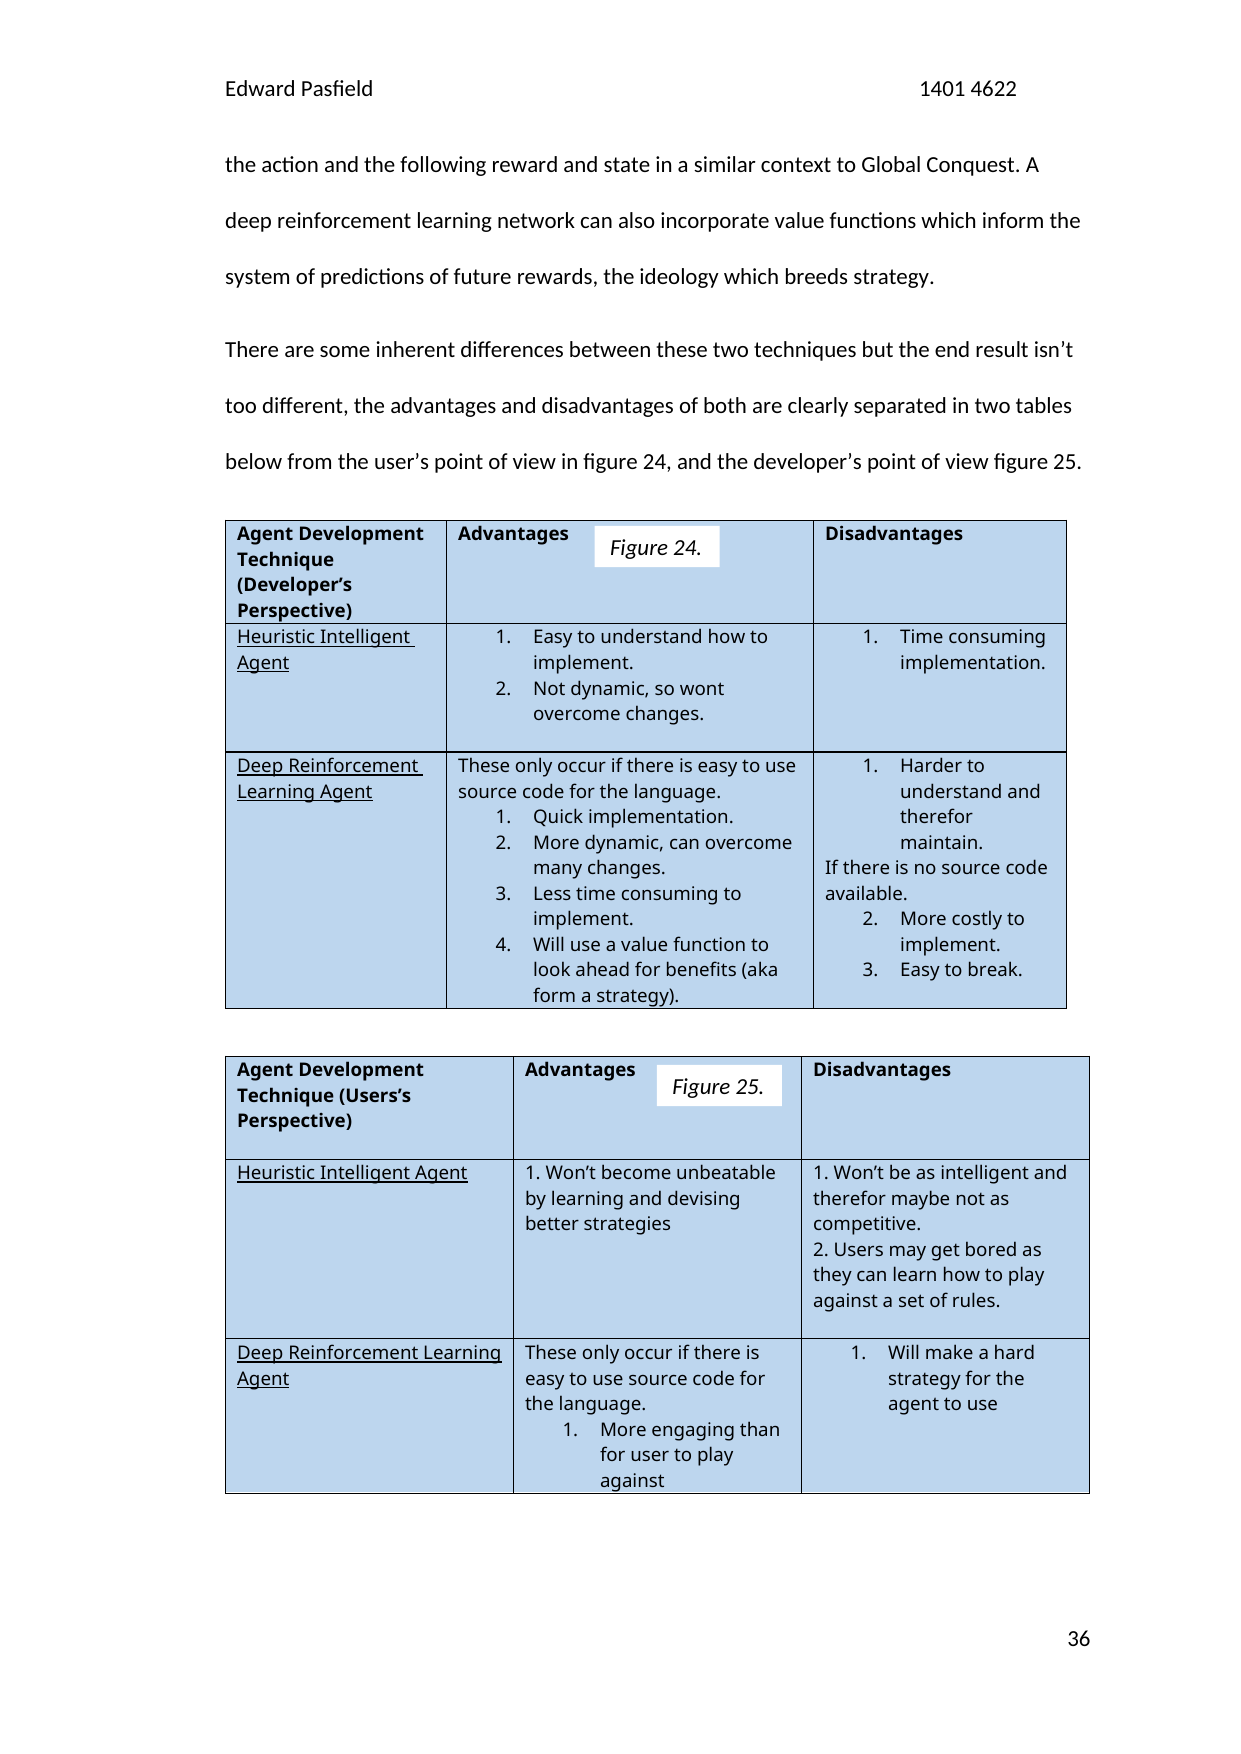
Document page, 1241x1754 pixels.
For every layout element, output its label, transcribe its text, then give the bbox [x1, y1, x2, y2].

table_cell These only occur if there is easy to use source code for the language. Quick implementation. More dynamic, can overcome many changes. Less time consuming to implement. Will use a value function to look ahead for benefits (aka form a strategy). [447, 753, 813, 1008]
table_header Agent Development Technique (Developer’s Perspective) [226, 521, 446, 623]
table_cell Harder to understand and therefor maintain. If there is no source code available. More costly to implement. Easy to break. [814, 753, 1066, 1008]
table_header Advantages [514, 1057, 801, 1159]
table_header Disadvantages [802, 1057, 1089, 1159]
table_cell Time consuming implementation. [814, 624, 1066, 751]
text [225, 150, 1090, 290]
table_cell Deep Reinforcement Learning Agent [226, 1339, 513, 1492]
table_cell Easy to understand how to implement. Not dynamic, so wont overcome changes. [447, 624, 813, 751]
table_cell Will make a hard strategy for the agent to use [802, 1339, 1089, 1492]
table_cell 1. Won’t be as intelligent and therefor maybe not as competitive. 2. Users may get bored as they can learn how to play against a set of rules. [802, 1160, 1089, 1338]
text There are some inherent differences between these two techniques but the end result isn’t too different, the advantages and disadvantages of both are clearly separated in two tables below from the user’s point of view in figure 24, and the developer’s point of view figure 25. [225, 335, 1090, 475]
table_header Agent Development Technique (Users’s Perspective) [226, 1057, 513, 1159]
table_cell Heuristic Intelligent Agent [226, 624, 446, 751]
table_header Disadvantages [814, 521, 1066, 623]
table_cell Deep Reinforcement Learning Agent [226, 753, 446, 1008]
table_cell These only occur if there is easy to use source code for the language. More engaging than for user to play against [514, 1339, 801, 1492]
table_cell Heuristic Intelligent Agent [226, 1160, 513, 1338]
table_header Advantages [447, 521, 813, 623]
table_cell 1. Won’t become unbeatable by learning and devising better strategies [514, 1160, 801, 1338]
